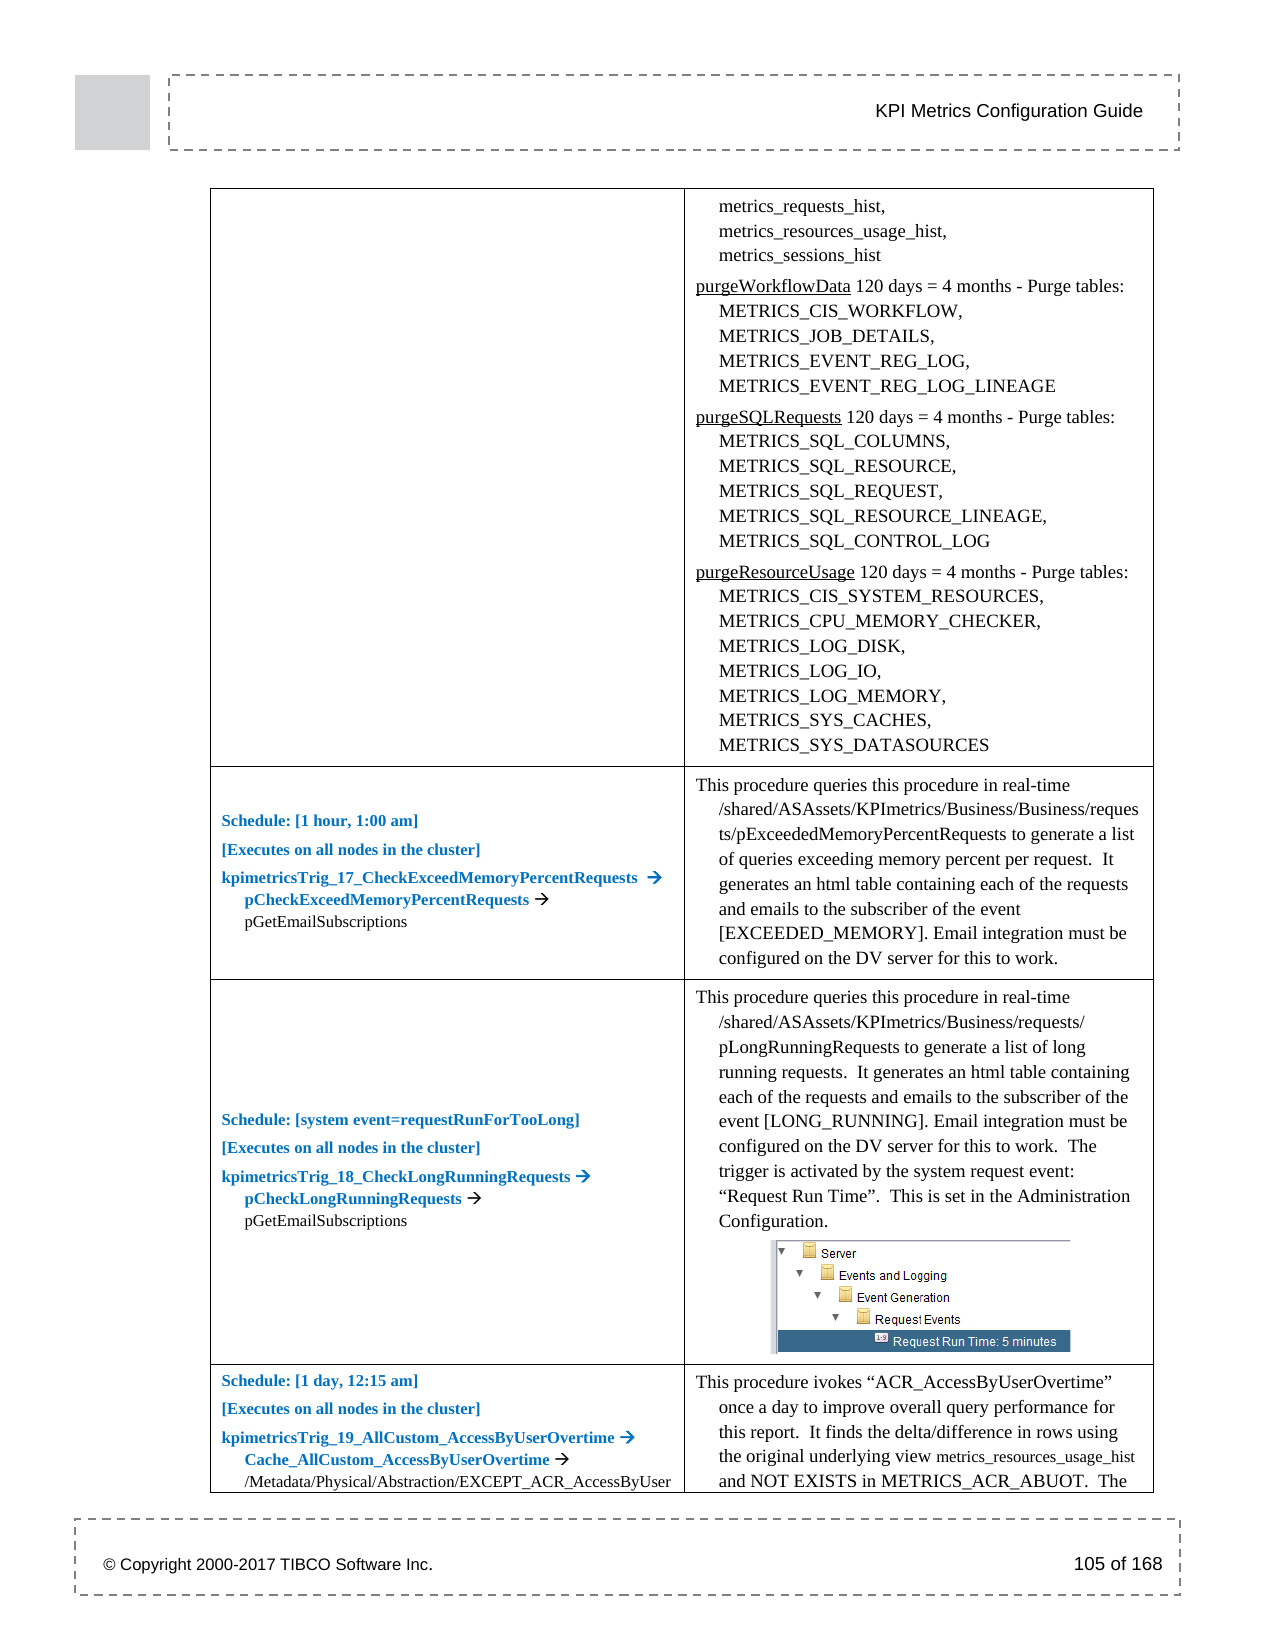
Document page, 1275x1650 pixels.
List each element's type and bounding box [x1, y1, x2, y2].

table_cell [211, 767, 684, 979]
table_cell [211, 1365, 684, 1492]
picture [770, 1240, 1071, 1354]
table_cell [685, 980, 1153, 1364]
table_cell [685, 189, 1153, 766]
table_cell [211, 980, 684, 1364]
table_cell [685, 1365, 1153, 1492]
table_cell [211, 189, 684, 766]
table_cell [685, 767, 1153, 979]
